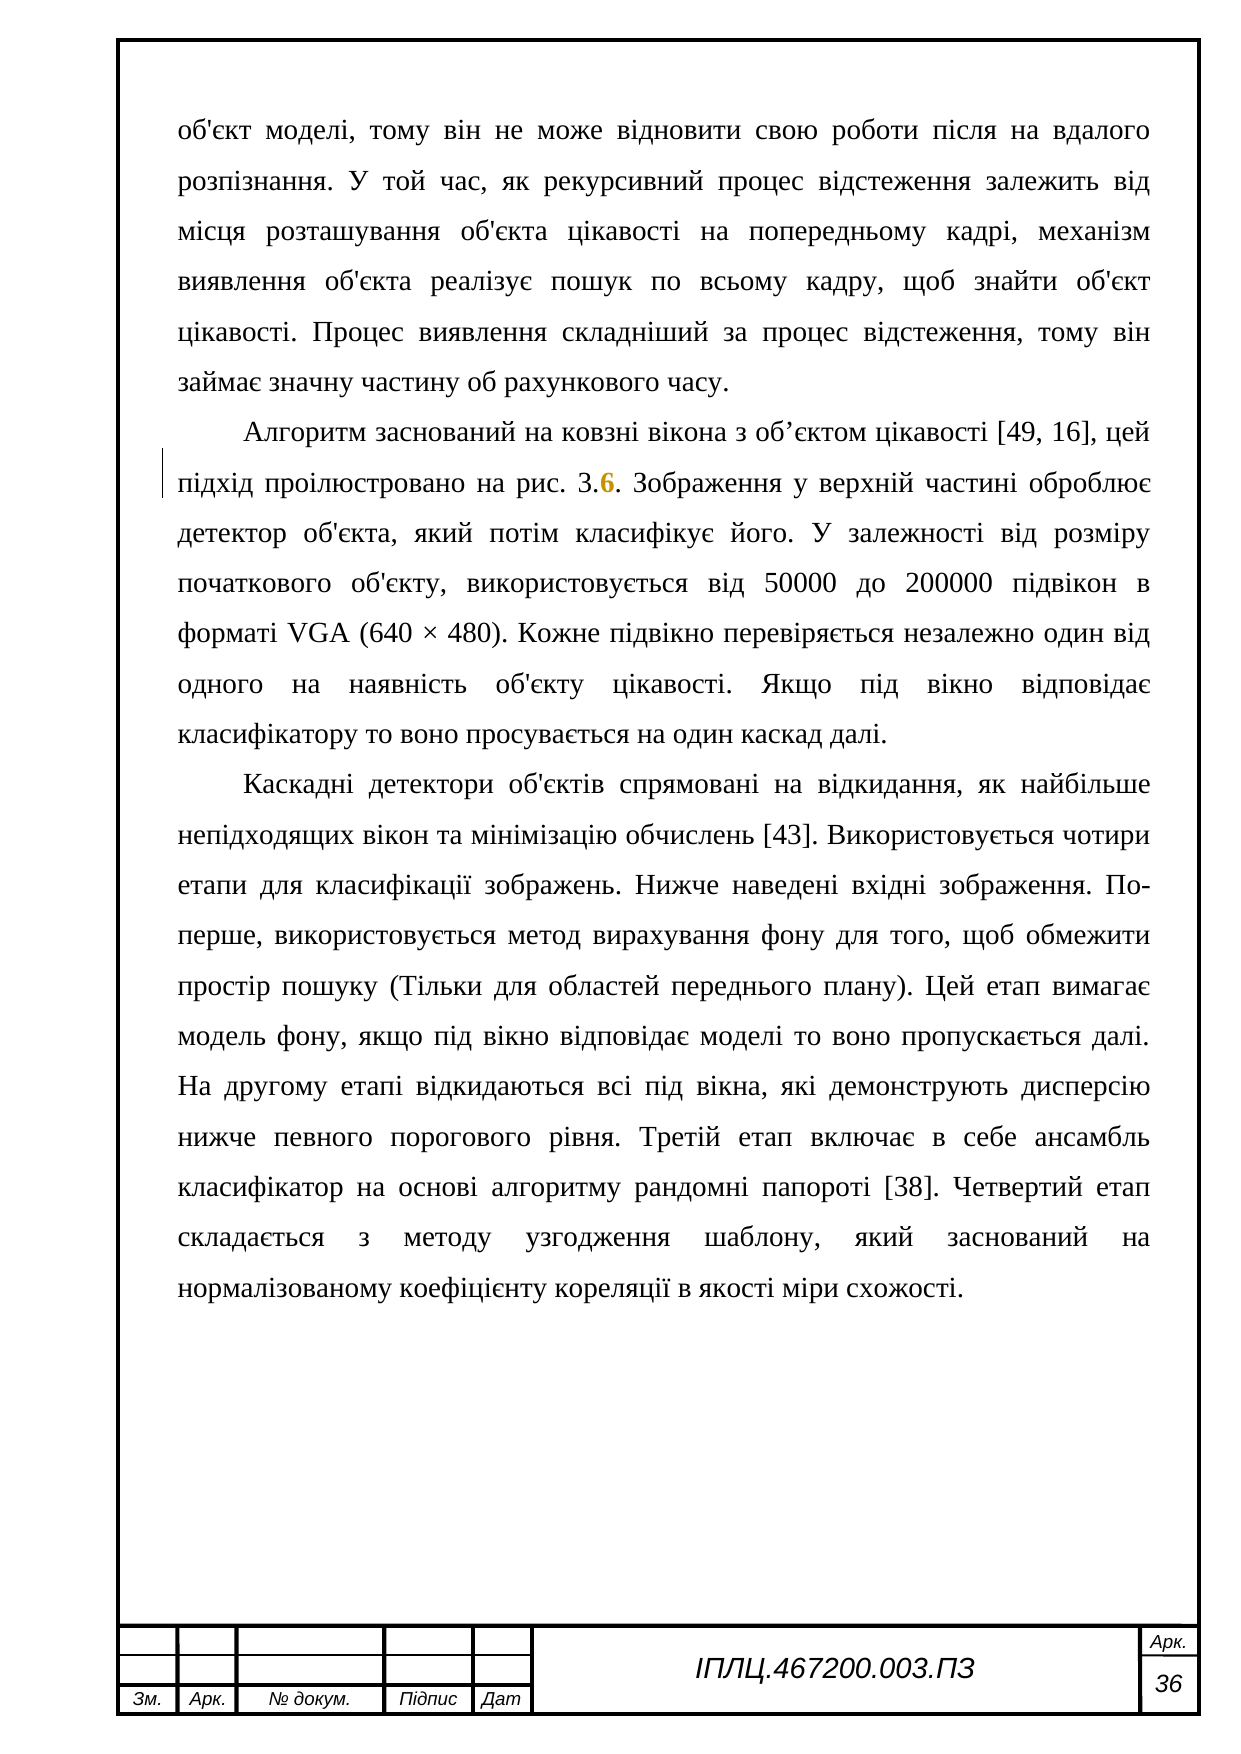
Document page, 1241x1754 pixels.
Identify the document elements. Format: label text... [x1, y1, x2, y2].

text Каскадні детектори об'єктів спрямовані на відкидання, як найбільше непідходящих вікон та мінімізацію обчислень [43]. Використовується чотири етапи для класифікації зображень. Нижче наведені вхідні зображення. По-перше, використовується метод вирахування фону для того, щоб обмежити простір пошуку (Тільки для областей переднього плану). Цей етап вимагає модель фону, якщо під вікно відповідає моделі то воно пропускається далі. На другому етапі відкидаються всі під вікна, які демонструють дисперсію нижче певного порогового рівня. Третій етап включає в себе ансамбль класифікатор на основі алгоритму рандомні папороті [38]. Четвертий етап складається з методу узгодження шаблону, який заснований на нормалізованому коефіцієнту кореляції в якості міри схожості. [177, 767, 1152, 1303]
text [177, 112, 1152, 398]
text Алгоритм заснований на ковзні вікона з об’єктом цікавості [49, 16], цей підхід проілюстровано на рис. 3.6. Зображення у верхній частині оброблює детектор об'єкта, який потім класифікує його. У залежності від розміру початкового об'єкту, використовується від 50000 до 200000 підвікон в форматі VGA (640 × 480). Кожне підвікно перевіряється незалежно один від одного на наявність об'єкту цікавості. Якщо під вікно відповідає класифікатору то воно просувається на один каскад далі. [177, 414, 1152, 750]
